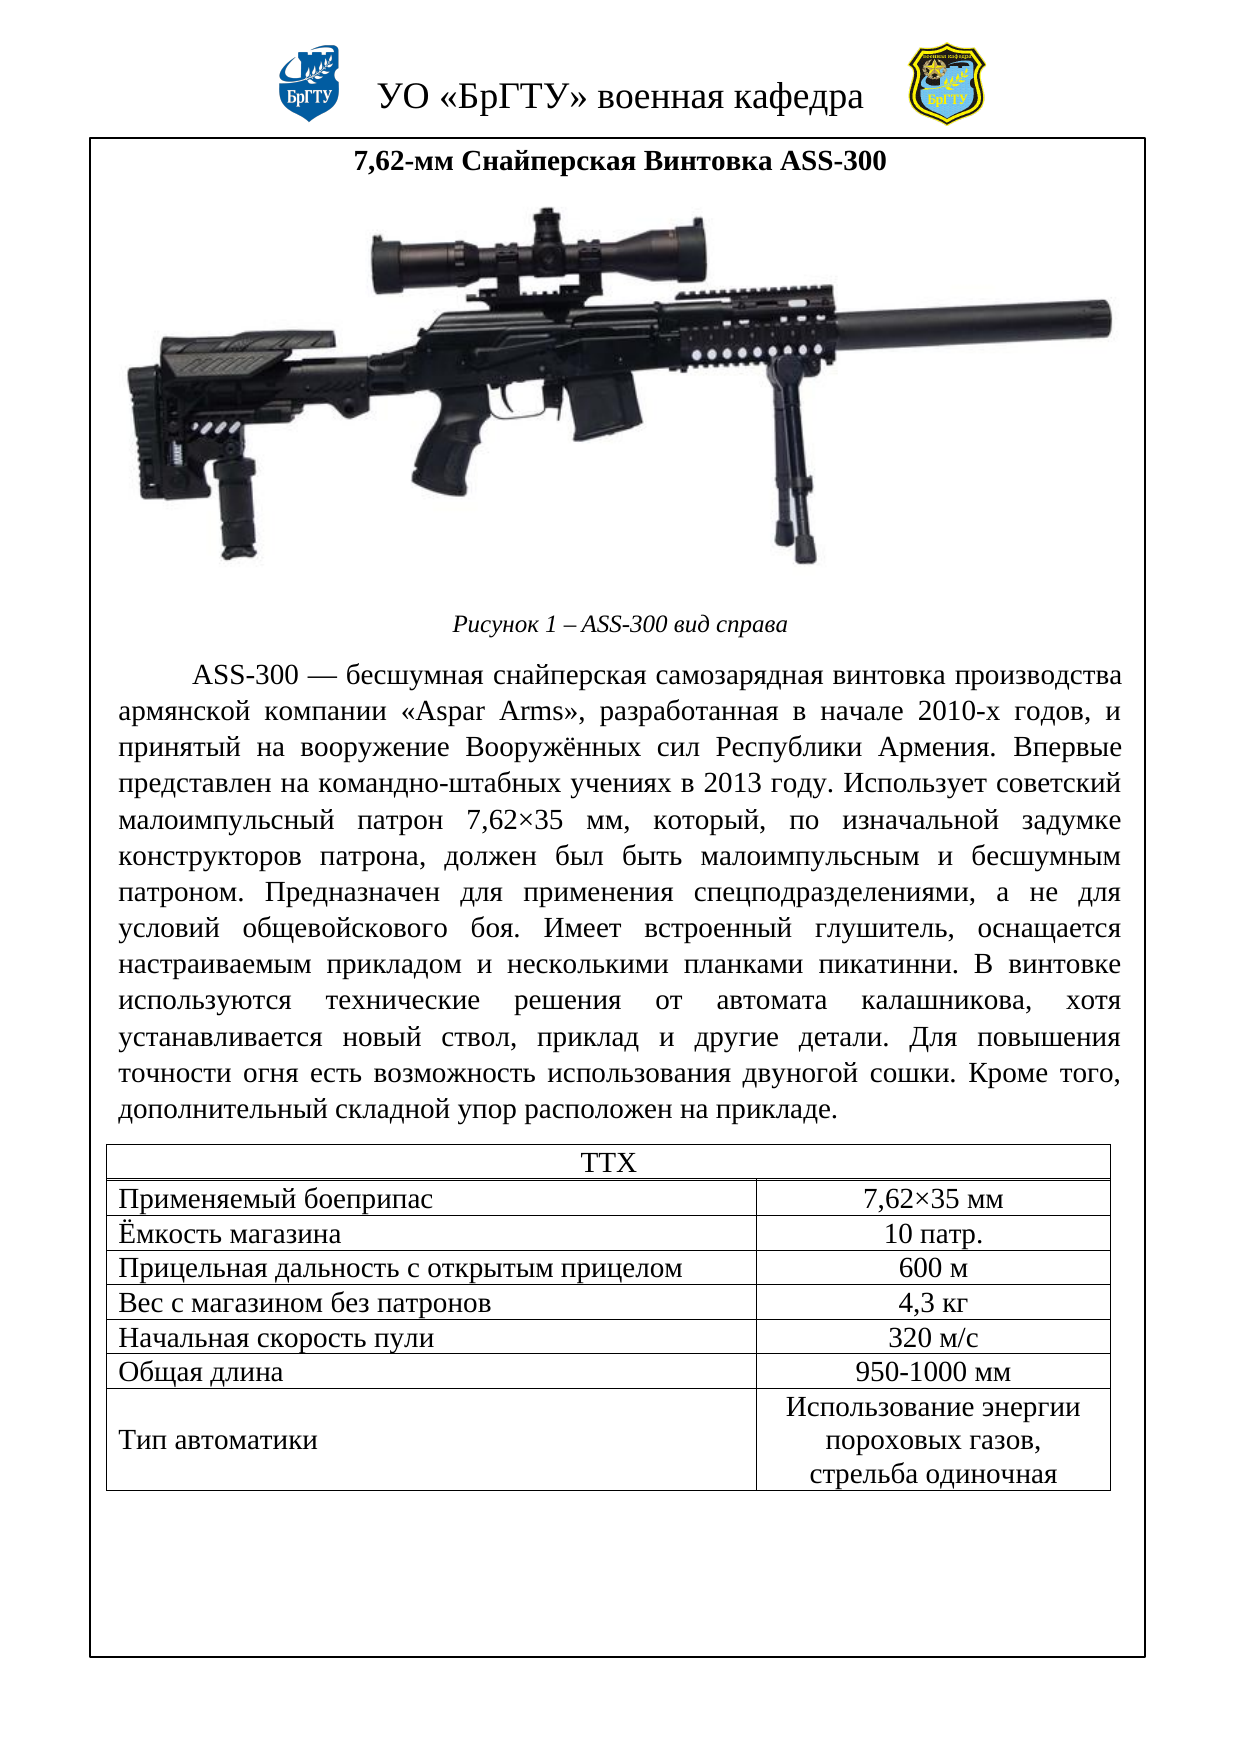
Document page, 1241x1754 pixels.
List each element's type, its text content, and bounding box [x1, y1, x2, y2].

table_cell Тип автоматики [107, 1389, 756, 1489]
picture [907, 42, 987, 126]
table_cell Применяемый боеприпас [107, 1181, 756, 1215]
table_cell 7,62×35 мм [757, 1181, 1110, 1215]
table_cell Начальная скорость пули [107, 1320, 756, 1353]
table_cell Вес с магазином без патронов [107, 1285, 756, 1319]
table_header ТТХ [107, 1145, 1110, 1178]
table_cell 4,3 кг [757, 1285, 1110, 1319]
table_cell 600 м [757, 1251, 1110, 1284]
picture [118, 196, 1122, 591]
table_cell 10 патр. [757, 1216, 1110, 1249]
table_cell Использование энергии пороховых газов, стрельба одиночная [757, 1389, 1110, 1489]
table_cell Общая длина [107, 1354, 756, 1388]
table_cell 320 м/с [757, 1320, 1110, 1353]
table_cell Прицельная дальность с открытым прицелом [107, 1251, 756, 1284]
table_cell 950-1000 мм [757, 1354, 1110, 1388]
picture [270, 44, 348, 123]
text 7,62-мм Снайперская Винтовка ASS-300 [118, 143, 1122, 177]
text ASS-300 — бесшумная снайперская самозарядная винтовка производства армянской компании «Aspar Arms», разработанная в начале 2010-х годов, и принятый на вооружение Вооружённых сил Республики Армения. Впервые представлен на командно-штабных учениях в 2013 году. Использует советский малоимпульсный патрон 7,62×35 мм, который, по изначальной задумке конструкторов патрона, должен был быть малоимпульсным и бесшумным патроном. Предназначен для применения спецподразделениями, а не для условий общевойскового боя. Имеет встроенный глушитель, оснащается настраиваемым прикладом и несколькими планками пикатинни. В винтовке используются технические решения от автомата калашникова, хотя устанавливается новый ствол, приклад и другие детали. Для повышения точности огня есть возможность использования двуногой сошки. Кроме того, дополнительный складной упор расположен на прикладе. [118, 657, 1122, 1124]
table_cell Ёмкость магазина [107, 1216, 756, 1249]
text Рисунок 1 – ASS-300 вид справа [118, 609, 1122, 638]
